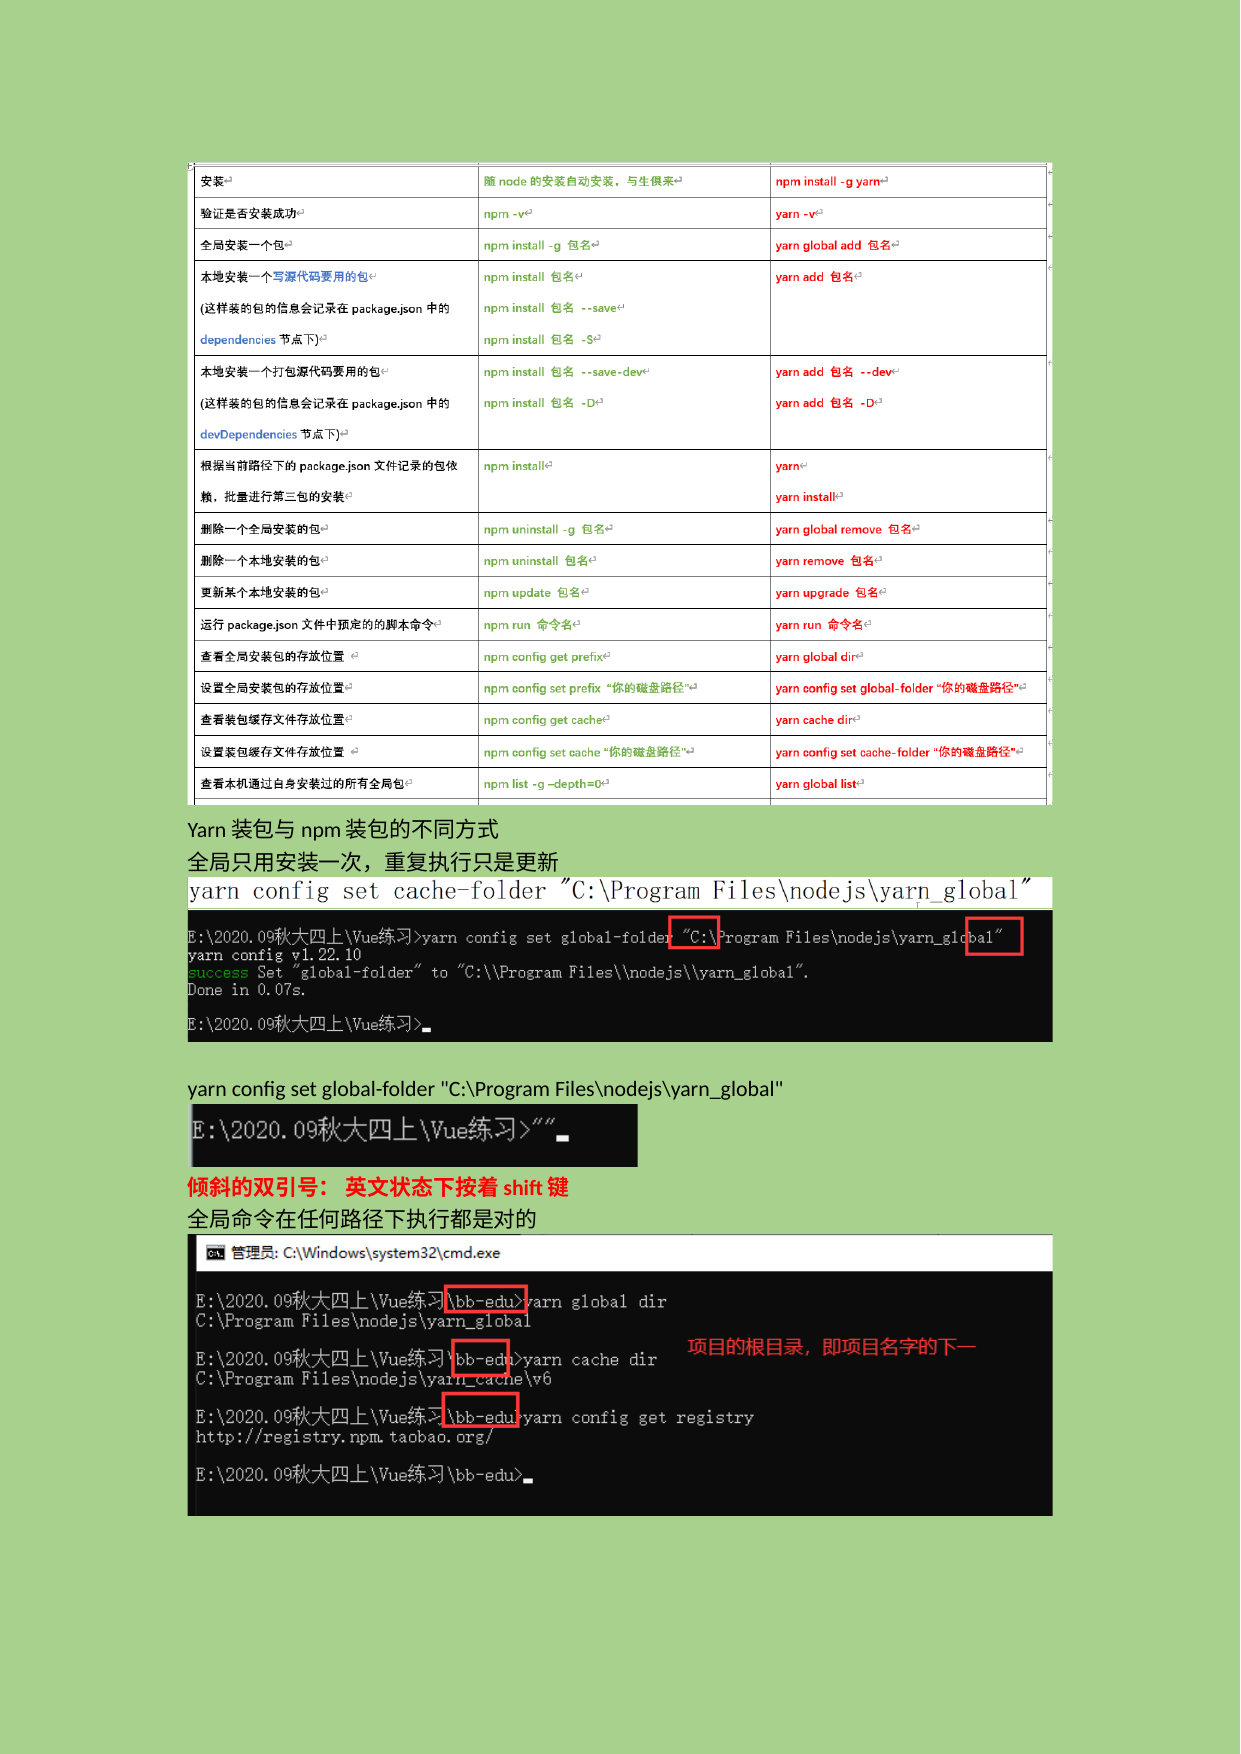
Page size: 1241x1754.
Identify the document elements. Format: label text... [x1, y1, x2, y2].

picture [187, 909, 1053, 1042]
picture [187, 1104, 638, 1167]
text 倾斜的双引号： 英文状态下按着shift键 [187, 1169, 1053, 1202]
text Yarn装包与npm装包的不同方式 [187, 812, 1053, 844]
text 全局命令在任何路径下执行都是对的 [187, 1202, 1053, 1234]
picture [187, 162, 1053, 805]
text yarn config set global-folder "C:\Program Files\nodejs\yarn_global" [187, 1072, 1053, 1104]
picture [187, 1234, 1053, 1516]
picture [187, 877, 1053, 908]
text 全局只用安装一次，重复执行只是更新 [187, 844, 1053, 877]
